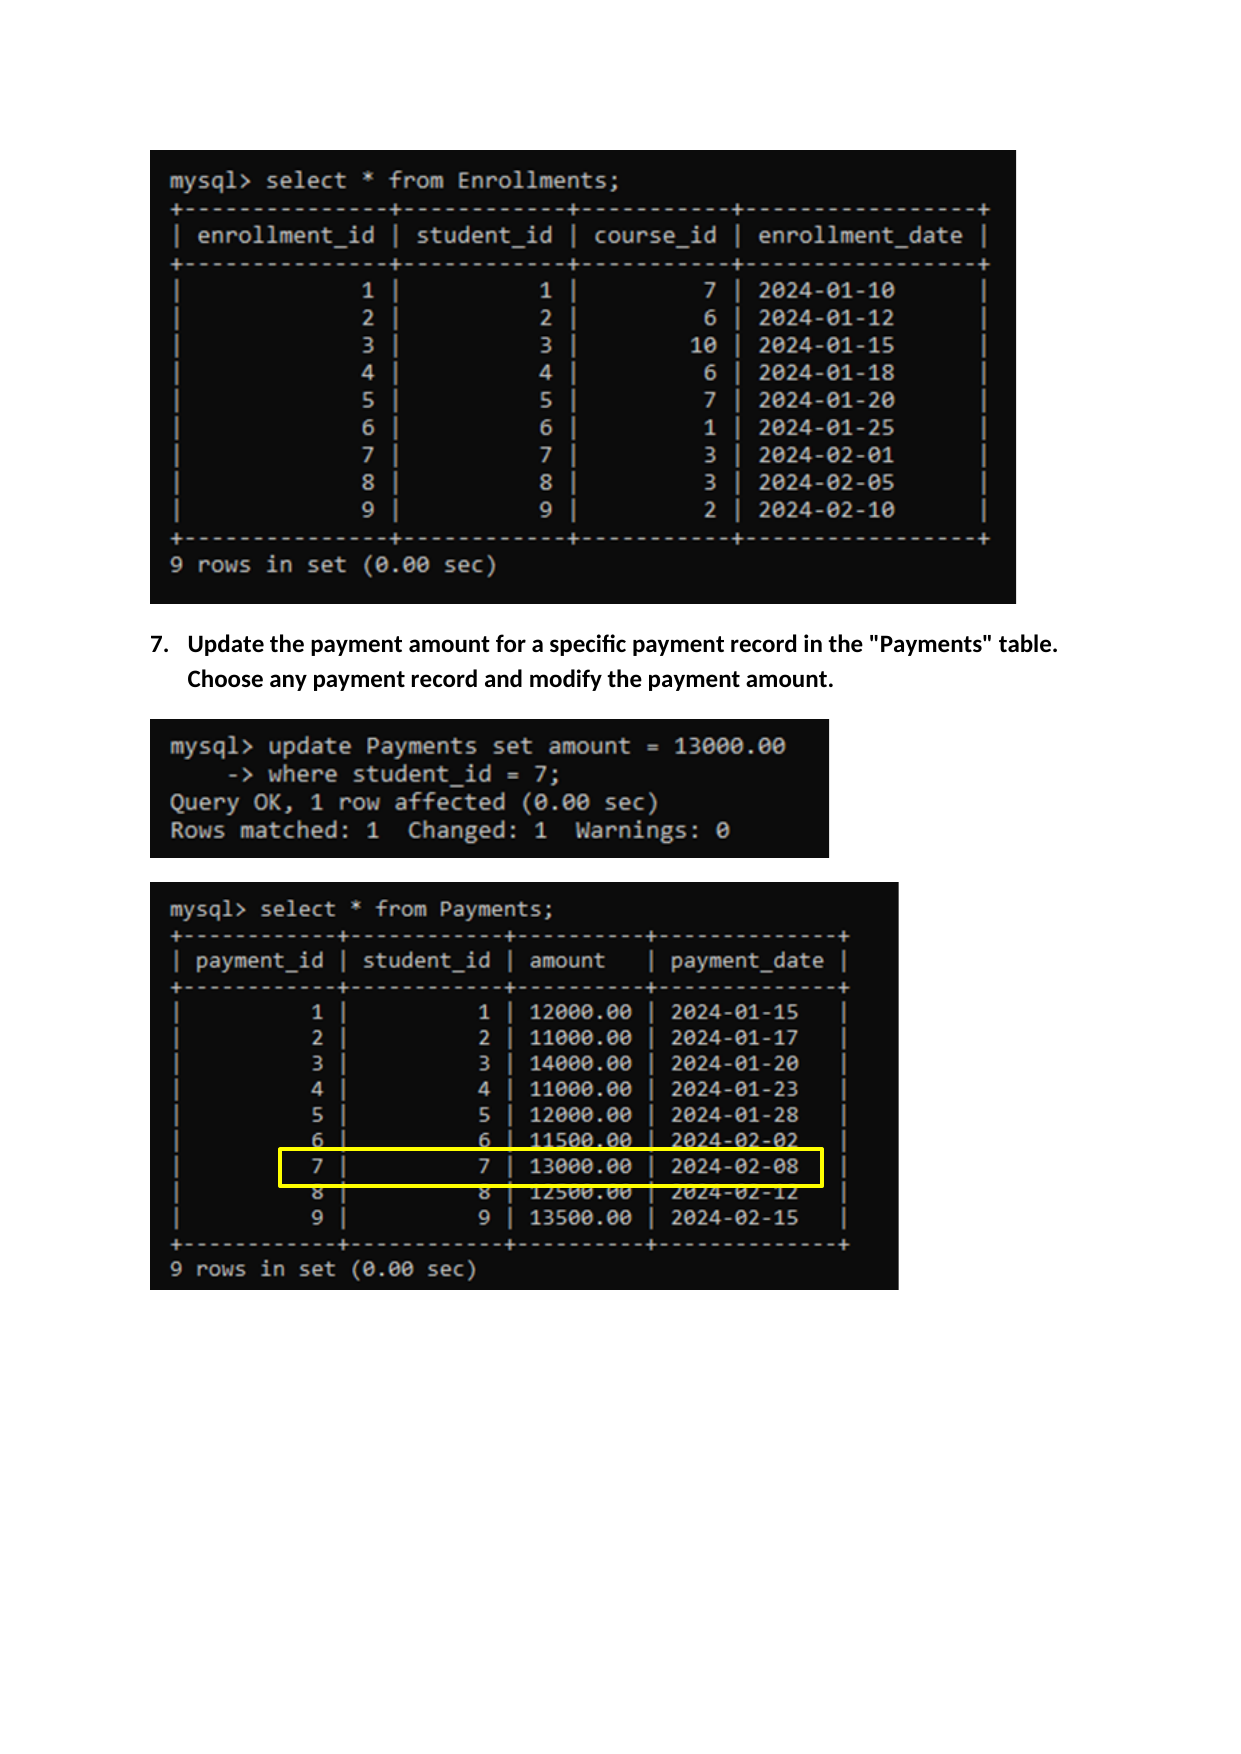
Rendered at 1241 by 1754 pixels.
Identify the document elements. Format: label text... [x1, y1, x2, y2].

picture [150, 719, 830, 858]
picture [150, 150, 1017, 604]
list Update the payment amount for a specific payment record in the "Payments" table. Choose any payment record and modify the payment amount. [150, 629, 1090, 694]
picture [150, 882, 899, 1290]
